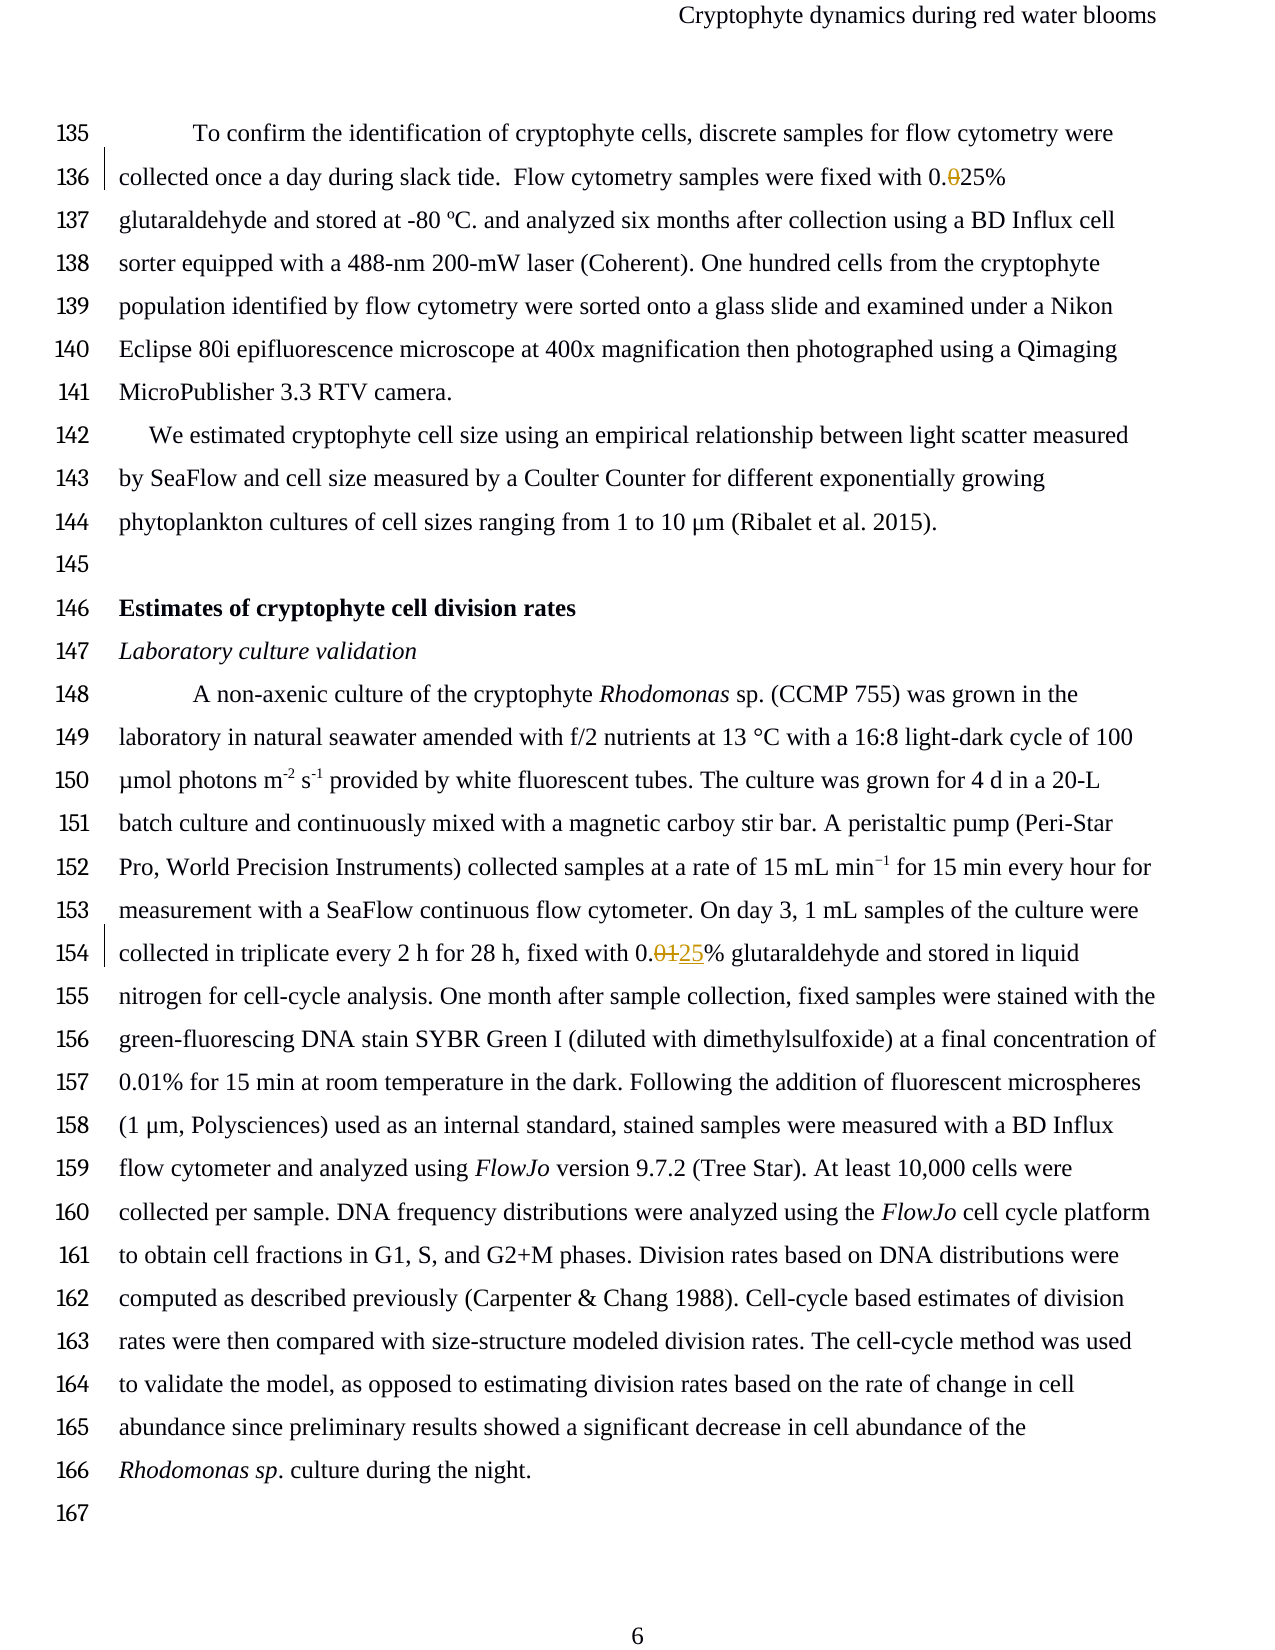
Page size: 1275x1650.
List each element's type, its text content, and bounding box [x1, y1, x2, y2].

text To confirm the identification of cryptophyte cells, discrete samples for flow cytometry were collected once a day during slack tide. Flow cytometry samples were fixed with 0.25% glutaraldehyde and stored at -80 ºC. and analyzed six months after collection using a BD Influx cell sorter equipped with a 488-nm 200-mW laser (Coherent). One hundred cells from the cryptophyte population identified by flow cytometry were sorted onto a glass slide and examined under a Nikon Eclipse 80i epifluorescence microscope at 400x magnification then photographed using a Qimaging MicroPublisher 3.3 RTV camera. [118, 118, 1156, 406]
text A non-axenic culture of the cryptophyte Rhodomonas sp. (CCMP 755) was grown in the laboratory in natural seawater amended with f/2 nutrients at 13 °C with a 16:8 light-dark cycle of 100 µmol photons m-2 s-1 provided by white fluorescent tubes. The culture was grown for 4 d in a 20-L batch culture and continuously mixed with a magnetic carboy stir bar. A peristaltic pump (Peri-Star Pro, World Precision Instruments) collected samples at a rate of 15 mL min−1 for 15 min every hour for measurement with a SeaFlow continuous flow cytometer. On day 3, 1 mL samples of the culture were collected in triplicate every 2 h for 28 h, fixed with 0.% glutaraldehyde and stored in liquid nitrogen for cell-cycle analysis. One month after sample collection, fixed samples were stained with the green-fluorescing DNA stain SYBR Green I (diluted with dimethylsulfoxide) at a final concentration of 0.01% for 15 min at room temperature in the dark. Following the addition of fluorescent microspheres (1 μm, Polysciences) used as an internal standard, stained samples were measured with a BD Influx flow cytometer and analyzed using FlowJo version 9.7.2 (Tree Star). At least 10,000 cells were collected per sample. DNA frequency distributions were analyzed using the FlowJo cell cycle platform to obtain cell fractions in G1, S, and G2+M phases. Division rates based on DNA distributions were computed as described previously (Carpenter & Chang 1988). Cell-cycle based estimates of division rates were then compared with size-structure modeled division rates. The cell-cycle method was used to validate the model, as opposed to estimating division rates based on the rate of change in cell abundance since preliminary results showed a significant decrease in cell abundance of the Rhodomonas sp. culture during the night. [118, 679, 1156, 1484]
text We estimated cryptophyte cell size using an empirical relationship between light scatter measured by SeaFlow and cell size measured by a Coulter Counter for different exponentially growing phytoplankton cultures of cell sizes ranging from 1 to 10 μm (Ribalet et al. 2015). [118, 420, 1156, 535]
text Estimates of cryptophyte cell division rates [118, 593, 1156, 622]
text Laboratory culture validation [118, 636, 1156, 665]
